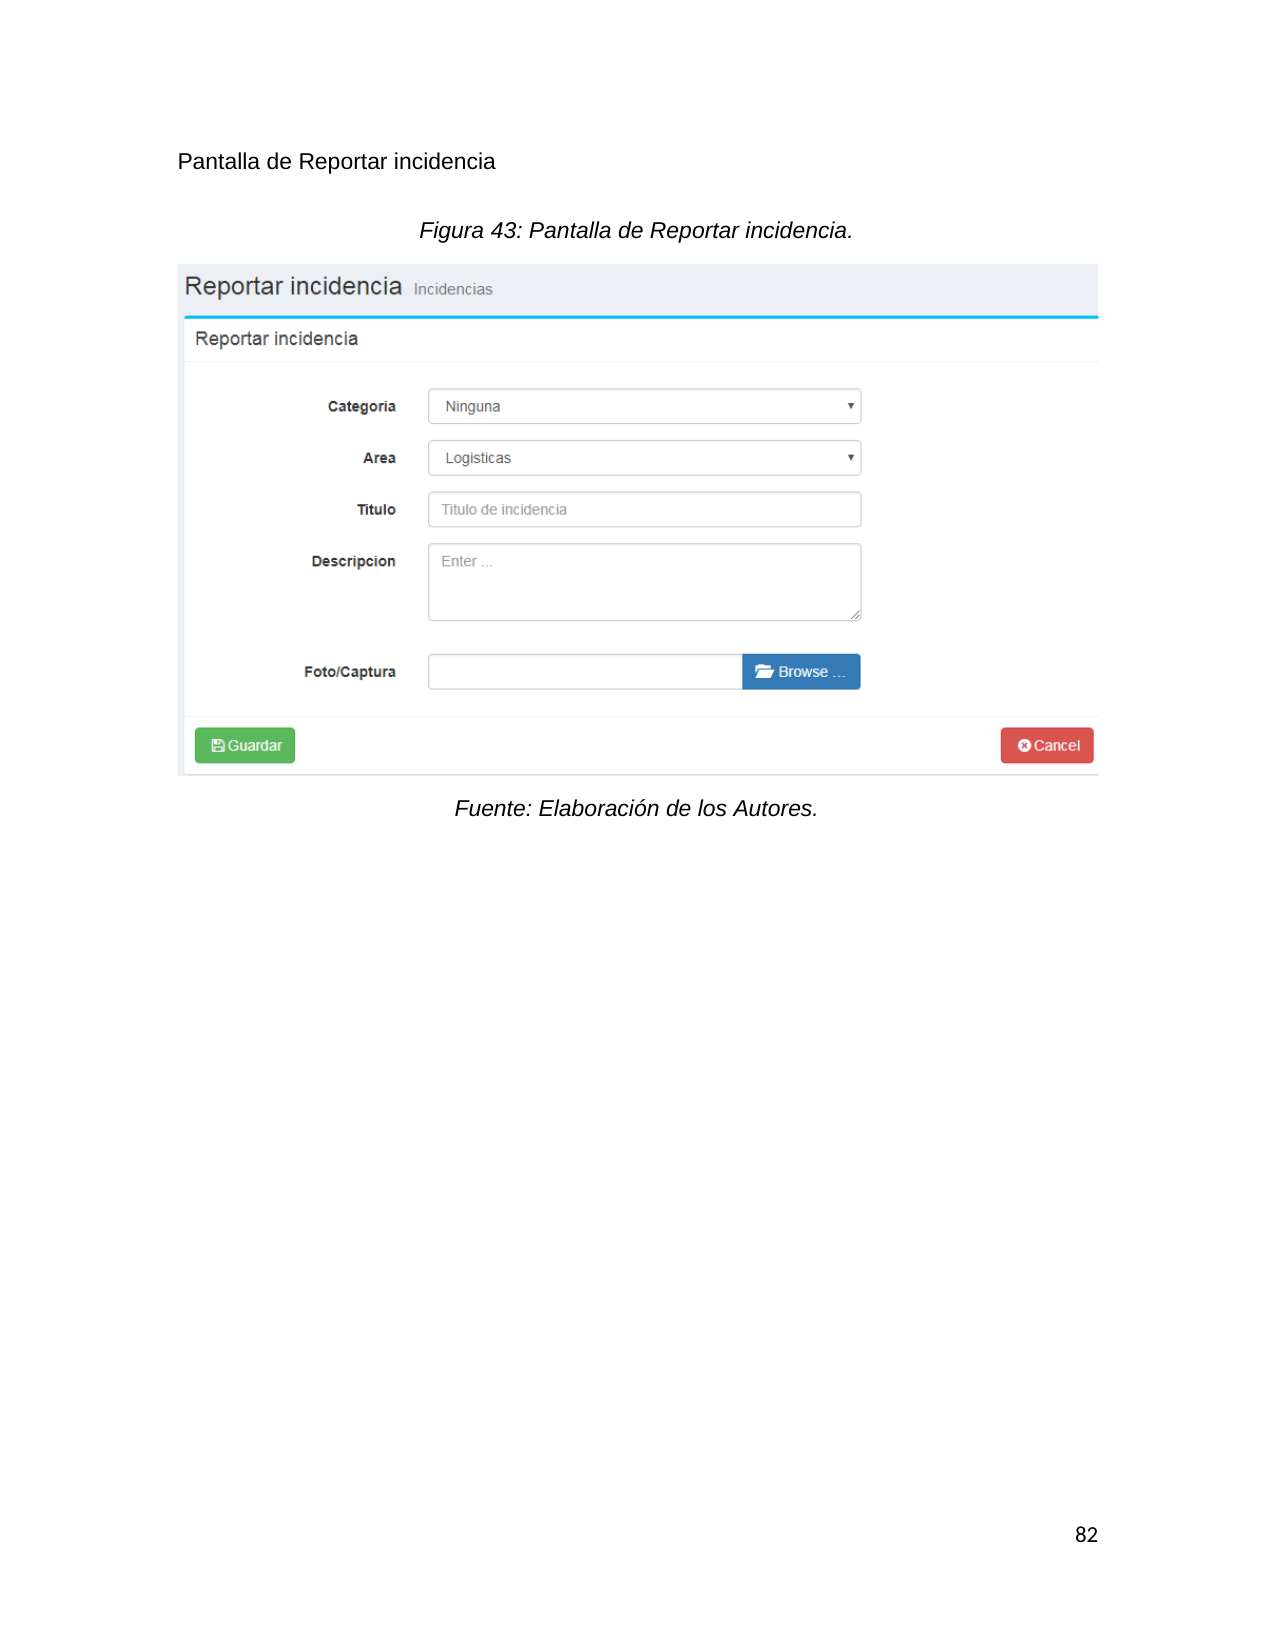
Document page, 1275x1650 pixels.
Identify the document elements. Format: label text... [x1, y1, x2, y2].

text Figura 43: Pantalla de Reportar incidencia. [177, 217, 1098, 243]
text Fuente: Elaboración de los Autores. [177, 795, 1098, 821]
picture [177, 264, 1099, 776]
text Pantalla de Reportar incidencia [177, 148, 1098, 174]
